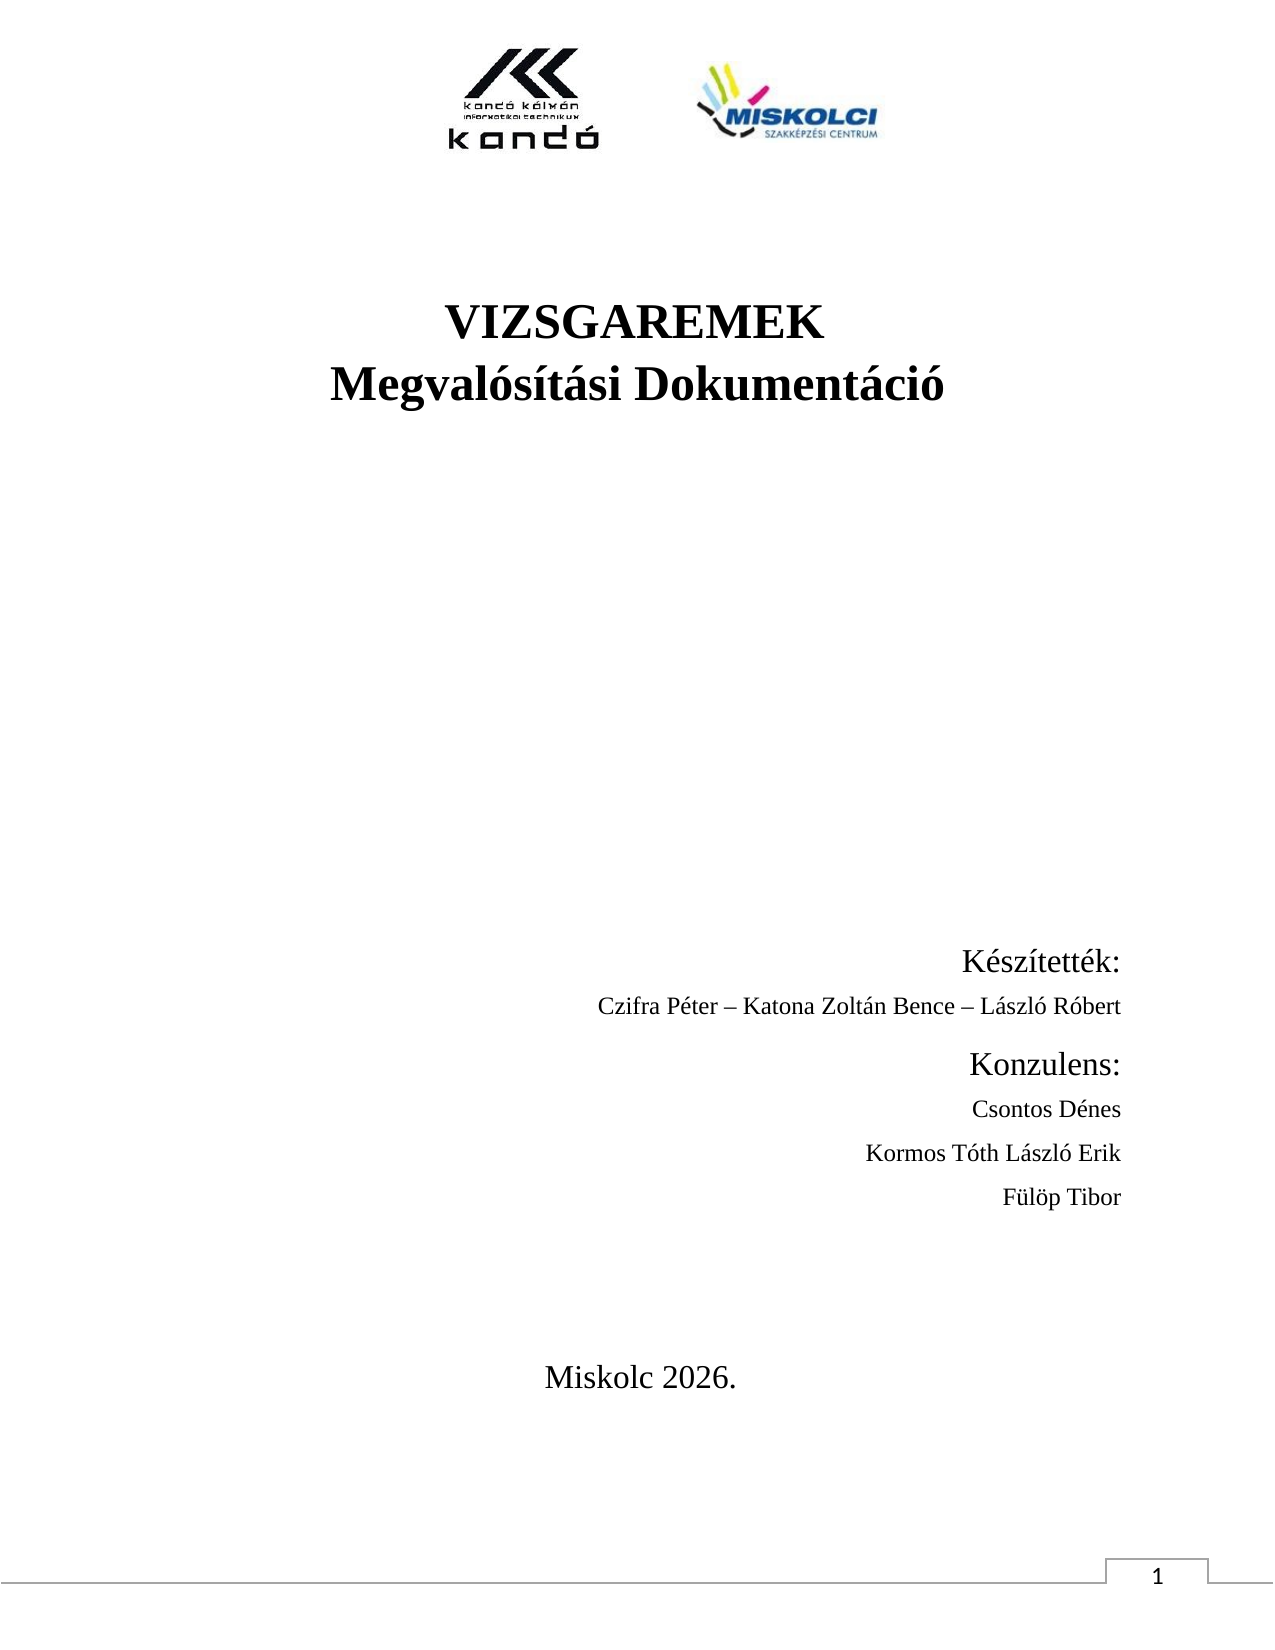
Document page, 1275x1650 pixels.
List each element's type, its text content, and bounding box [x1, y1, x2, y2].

text Készítették: [150, 941, 1121, 979]
text Fülöp Tibor [150, 1182, 1121, 1211]
text Kormos Tóth László Erik [150, 1138, 1121, 1167]
text Konzulens: [150, 1044, 1121, 1082]
text Miskolc 2026. [150, 1357, 1125, 1396]
text Czifra Péter – Katona Zoltán Bence – László Róbert [150, 991, 1121, 1020]
text VIZSGAREMEK Megvalósítási Dokumentáció [150, 292, 1125, 412]
text Csontos Dénes [150, 1094, 1121, 1123]
